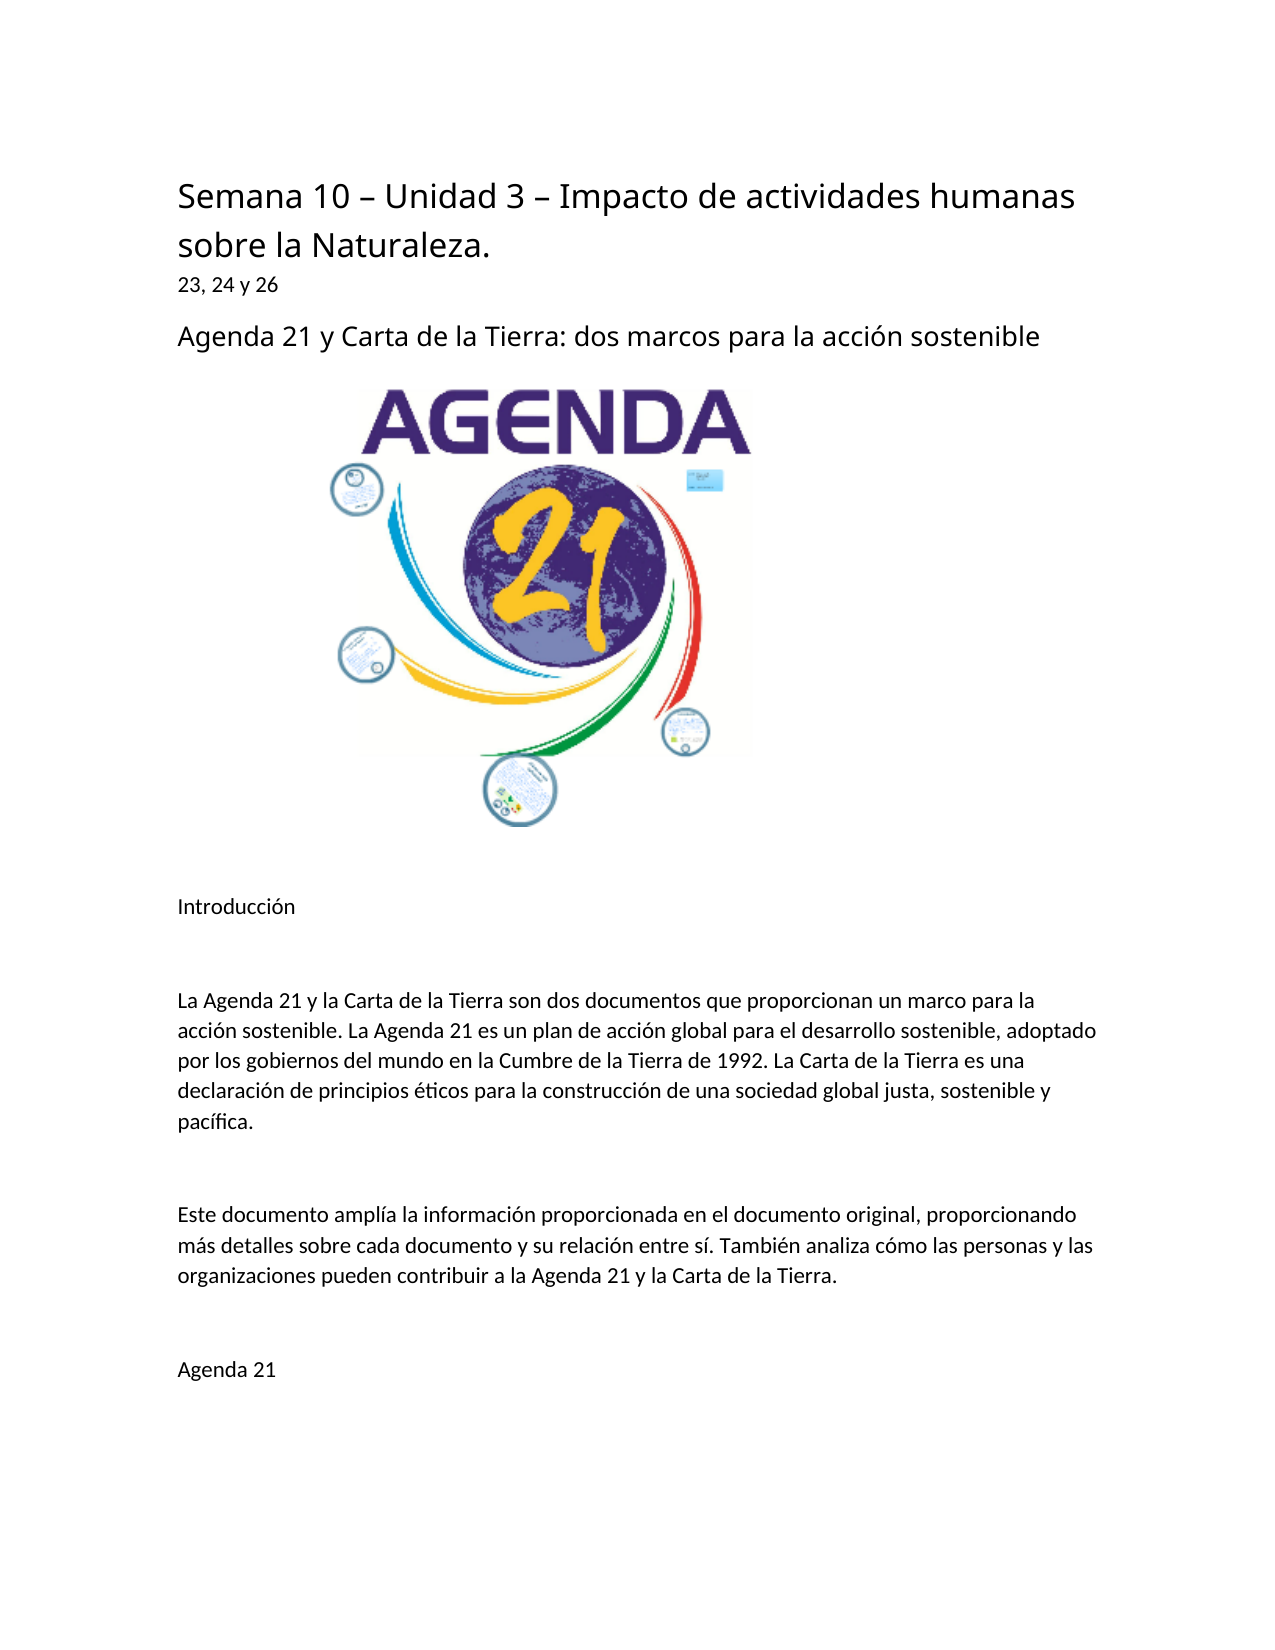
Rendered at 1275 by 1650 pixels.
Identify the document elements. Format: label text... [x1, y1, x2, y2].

text Introducción [177, 892, 1098, 920]
text La Agenda 21 y la Carta de la Tierra son dos documentos que proporcionan un marco para la acción sostenible. La Agenda 21 es un plan de acción global para el desarrollo sostenible, adoptado por los gobiernos del mundo en la Cumbre de la Tierra de 1992. La Carta de la Tierra es una declaración de principios éticos para la construcción de una sociedad global justa, sostenible y pacífica. [177, 986, 1098, 1135]
text Este documento amplía la información proporcionada en el documento original, proporcionando más detalles sobre cada documento y su relación entre sí. También analiza cómo las personas y las organizaciones pueden contribuir a la Agenda 21 y la Carta de la Tierra. [177, 1201, 1098, 1289]
subtitle Agenda 21 y Carta de la Tierra: dos marcos para la acción sostenible [177, 317, 1098, 354]
text Agenda 21 [177, 1355, 1098, 1383]
text 23, 24 y 26 [177, 271, 1098, 298]
picture [177, 357, 928, 827]
subtitle Semana 10 – Unidad 3 – Impacto de actividades humanas sobre la Naturaleza. [177, 173, 1098, 267]
